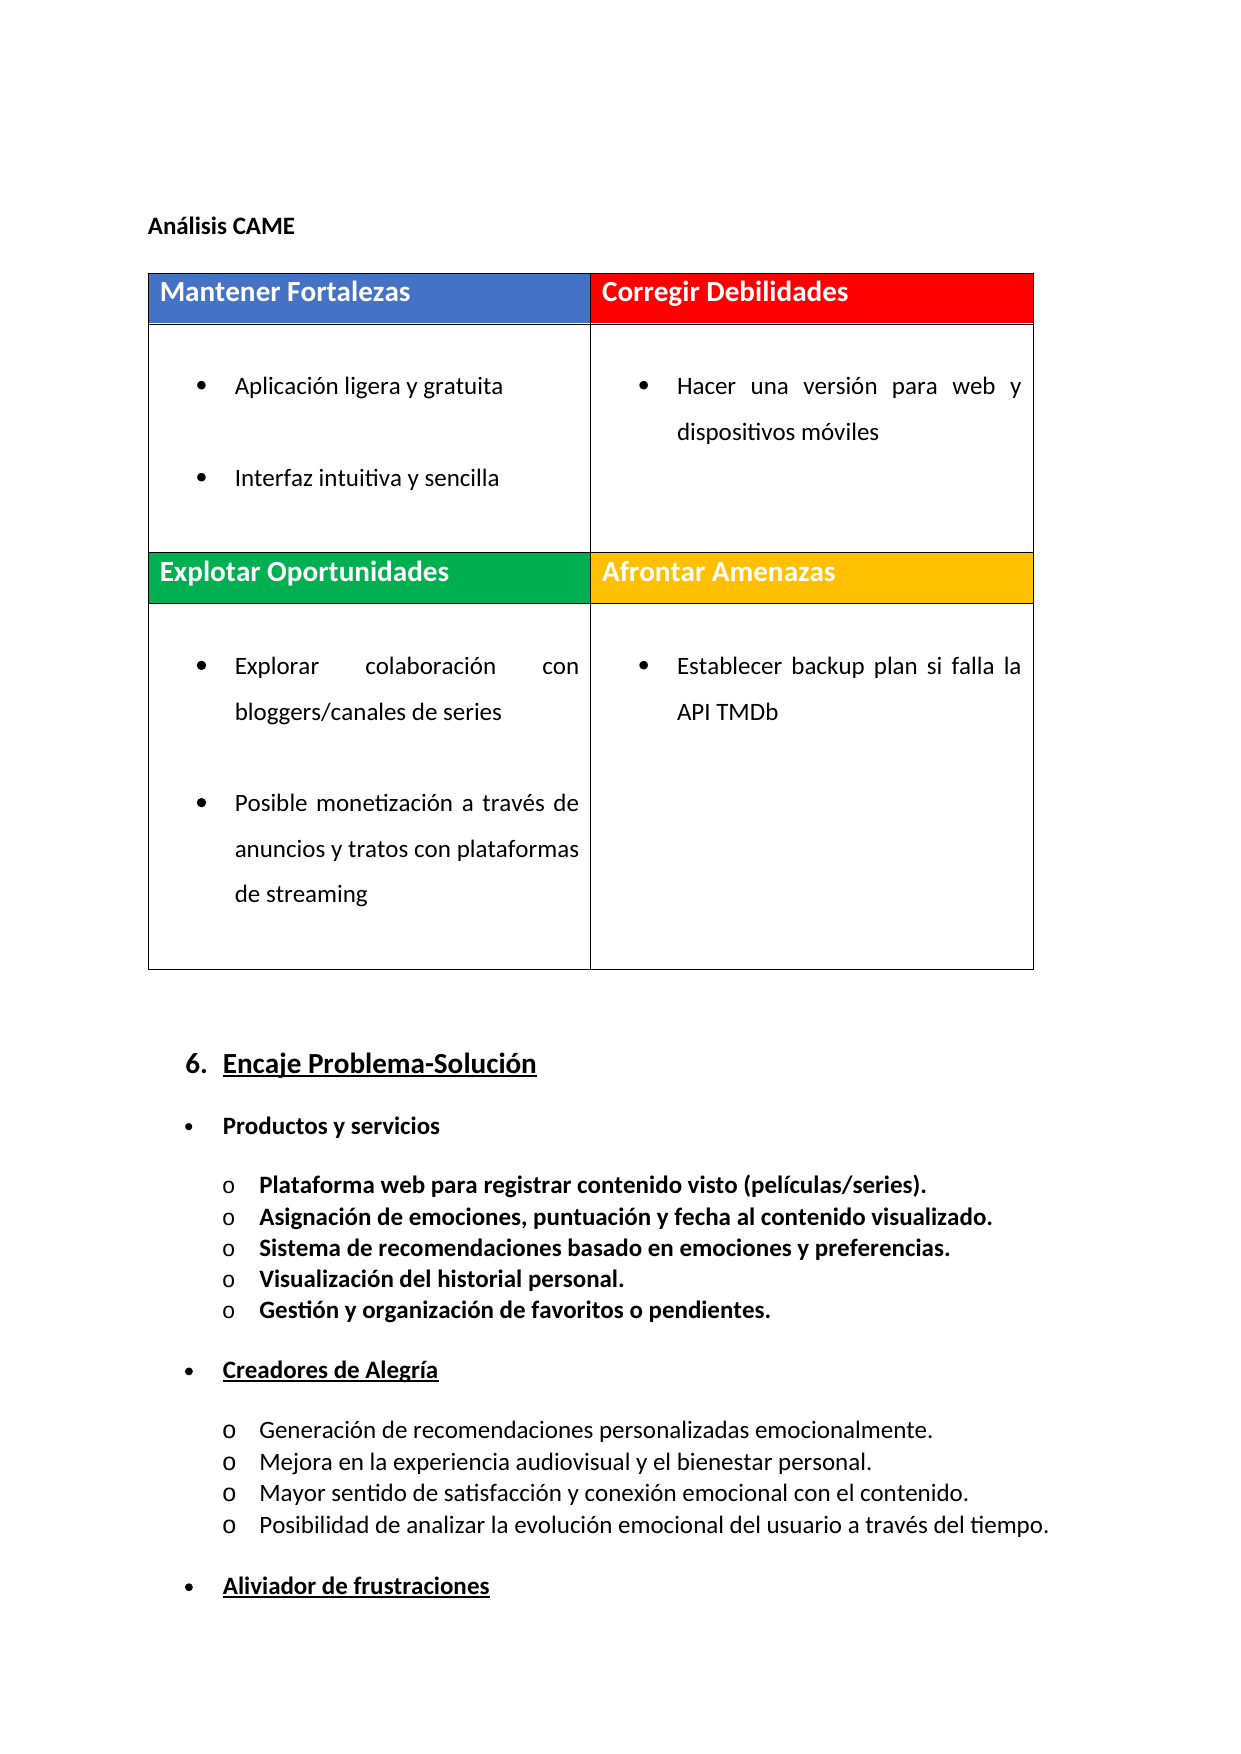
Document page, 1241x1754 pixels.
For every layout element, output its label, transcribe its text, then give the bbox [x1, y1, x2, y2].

list Gestión y organización de favoritos o pendientes. [222, 1294, 1092, 1325]
list Generación de recomendaciones personalizadas emocionalmente. [222, 1414, 1092, 1446]
list Mayor sentido de satisfacción y conexión emocional con el contenido. [222, 1478, 1092, 1509]
list Productos y servicios [185, 1110, 1092, 1140]
table_cell Aplicación ligera y gratuita Interfaz intuitiva y sencilla [149, 325, 590, 552]
list Aliviador de frustraciones [185, 1570, 1092, 1601]
list Visualización del historial personal. [222, 1263, 1092, 1294]
table_cell Explorar colaboración con bloggers/canales de series Posible monetización a través de anuncios y tratos con plataformas de streaming [149, 604, 590, 969]
text Análisis CAME [148, 210, 1092, 241]
list Posibilidad de analizar la evolución emocional del usuario a través del tiempo. [222, 1509, 1092, 1541]
list Encaje Problema-Solución [185, 1045, 1092, 1081]
table_cell Afrontar Amenazas [591, 553, 1033, 603]
table_cell Explotar Oportunidades [149, 553, 590, 603]
table_header Mantener Fortalezas [149, 274, 590, 323]
table_cell Hacer una versión para web y dispositivos móviles [591, 325, 1033, 552]
list Plataforma web para registrar contenido visto (películas/series). [222, 1169, 1092, 1201]
table_header Corregir Debilidades [591, 274, 1033, 323]
list Creadores de Alegría [185, 1354, 1092, 1385]
table_cell Establecer backup plan si falla la API TMDb [591, 604, 1033, 969]
list Mejora en la experiencia audiovisual y el bienestar personal. [222, 1446, 1092, 1478]
list Asignación de emociones, puntuación y fecha al contenido visualizado. [222, 1201, 1092, 1232]
list Sistema de recomendaciones basado en emociones y preferencias. [222, 1232, 1092, 1263]
